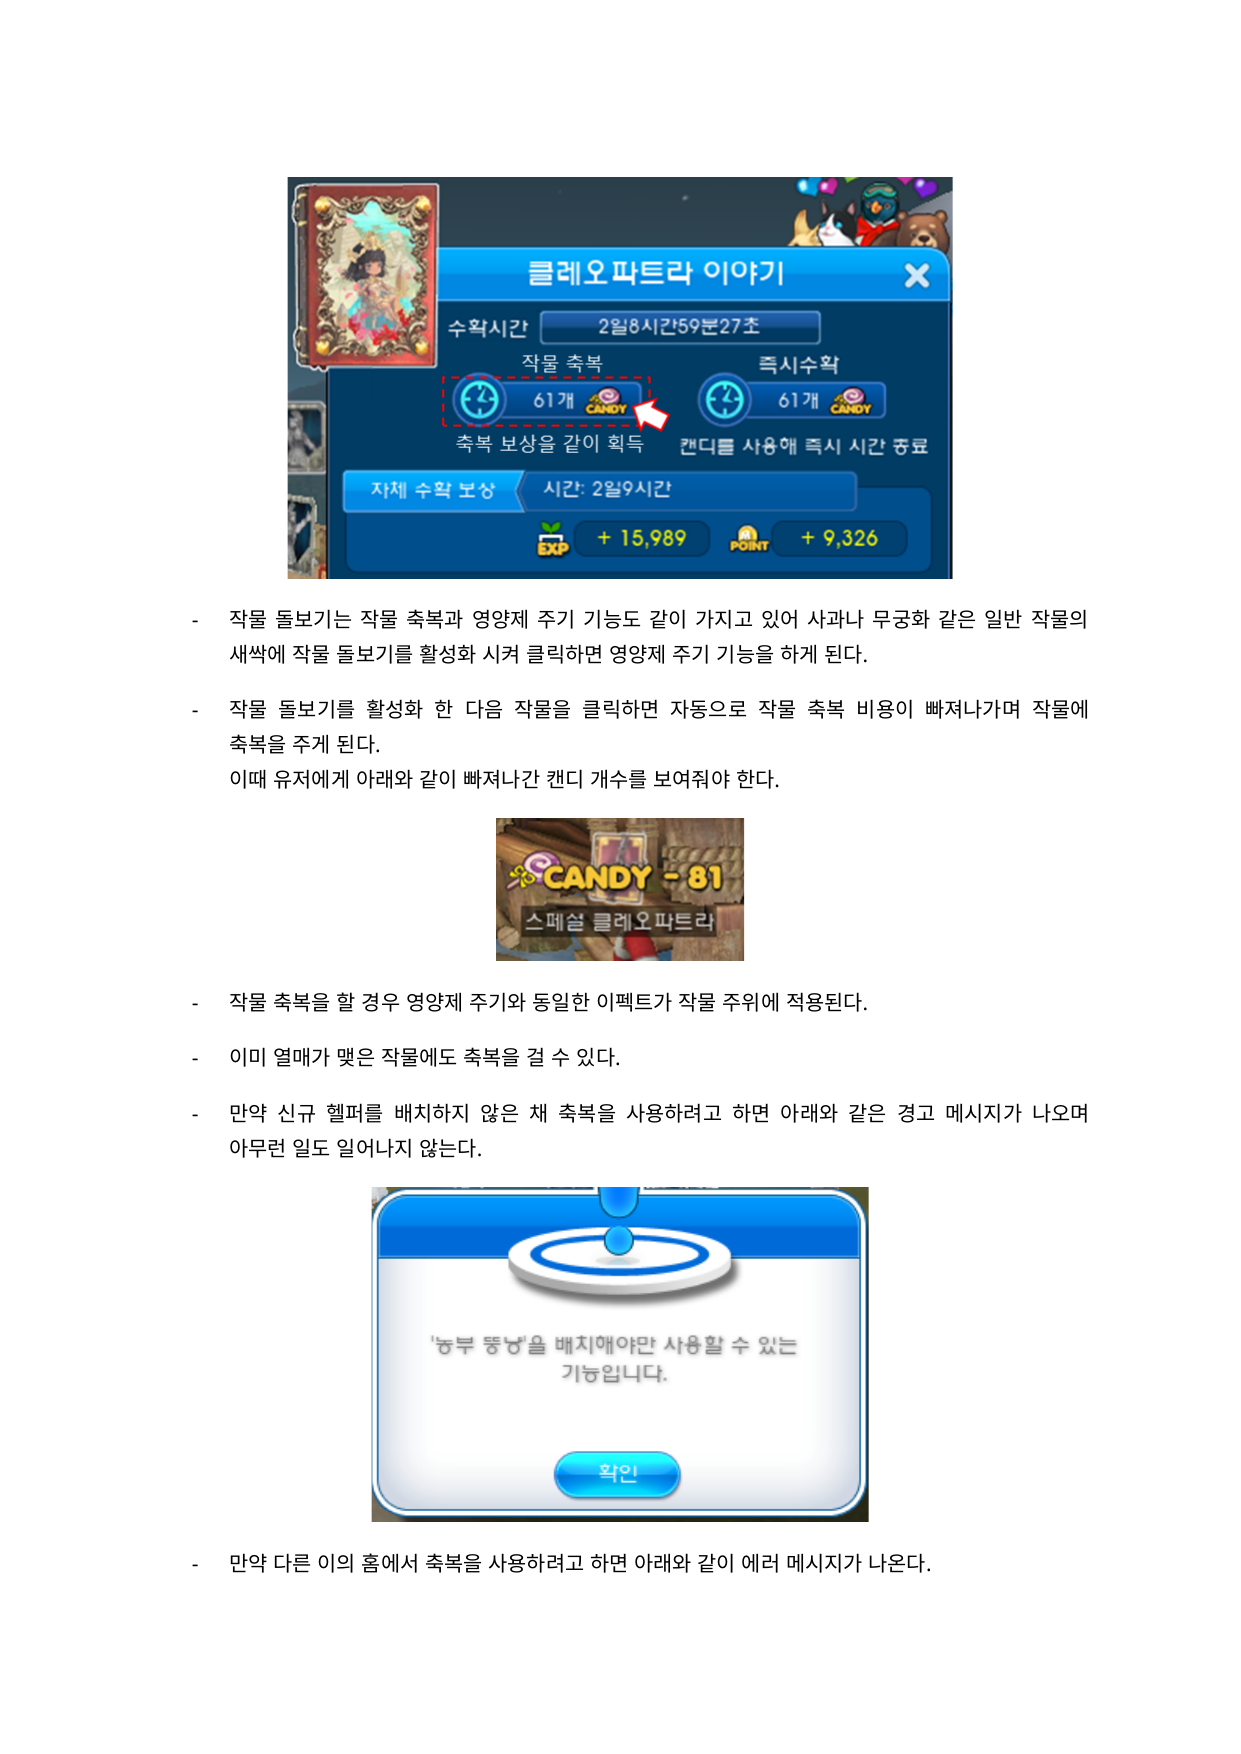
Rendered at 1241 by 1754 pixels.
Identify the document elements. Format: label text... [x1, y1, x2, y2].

list 작물 돌보기는 작물 축복과 영양제 주기 기능도 같이 가지고 있어 사과나 무궁화 같은 일반 작물의 새싹에 작물 돌보기를 활성화 시켜 클릭하면 영양제 주기 기능을 하게 된다. [192, 603, 1090, 668]
list 만약 신규 헬퍼를 배치하지 않은 채 축복을 사용하려고 하면 아래와 같은 경고 메시지가 나오며 아무런 일도 일어나지 않는다. [192, 1097, 1090, 1162]
picture [371, 1187, 869, 1522]
list 작물 돌보기를 활성화 한 다음 작물을 클릭하면 자동으로 작물 축복 비용이 빠져나가며 작물에 축복을 주게 된다. 이때 유저에게 아래와 같이 빠져나간 캔디 개수를 보여줘야 한다. [192, 694, 1090, 793]
list 작물 축복을 할 경우 영양제 주기와 동일한 이펙트가 작물 주위에 적용된다. [192, 986, 1090, 1016]
picture [287, 177, 953, 579]
list 이미 열매가 맺은 작물에도 축복을 걸 수 있다. [192, 1041, 1090, 1072]
picture [496, 818, 745, 961]
list 만약 다른 이의 홈에서 축복을 사용하려고 하면 아래와 같이 에러 메시지가 나온다. [192, 1547, 1090, 1577]
